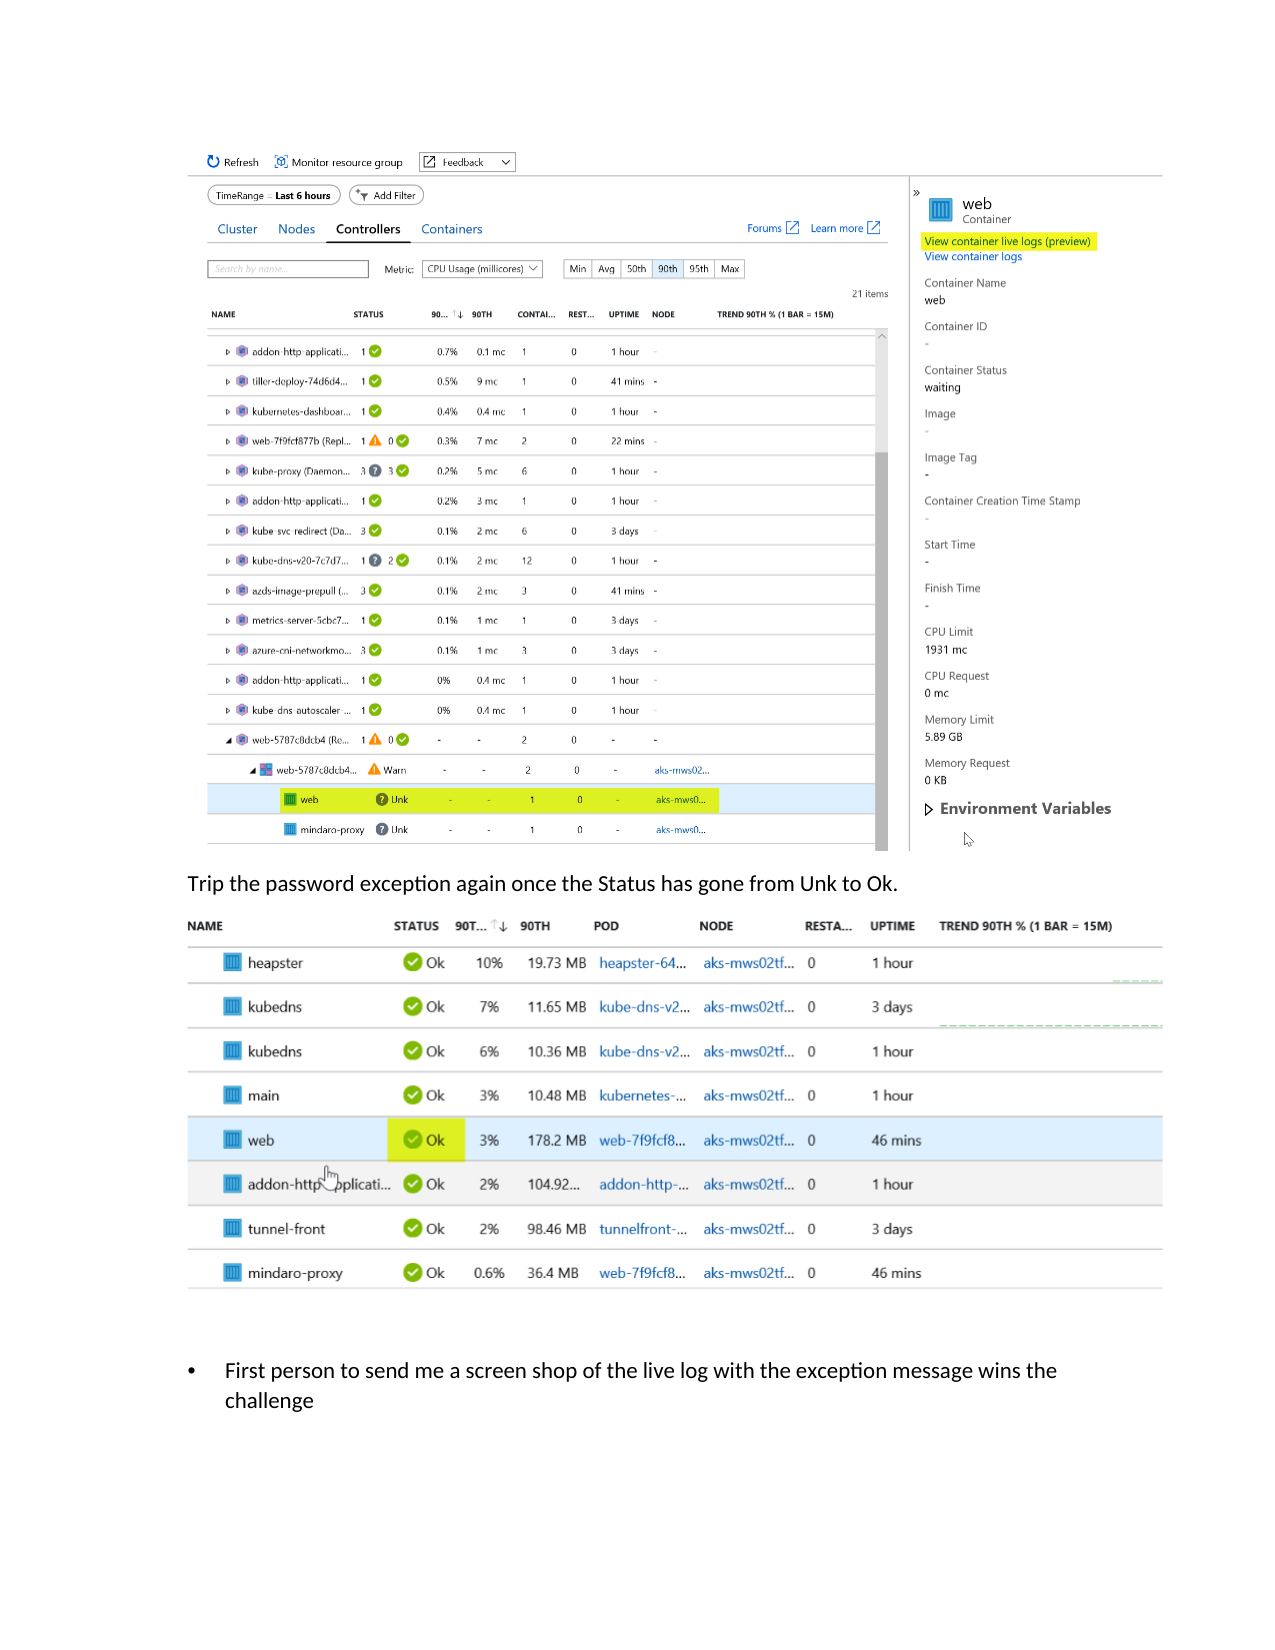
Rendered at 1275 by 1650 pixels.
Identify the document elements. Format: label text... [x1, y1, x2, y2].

text Trip the password exception again once the Status has gone from Unk to Ok. [187, 869, 1125, 897]
picture [187, 150, 1163, 851]
list First person to send me a screen shop of the live log with the exception message wins the challenge [187, 1356, 1125, 1414]
picture [187, 916, 1163, 1290]
